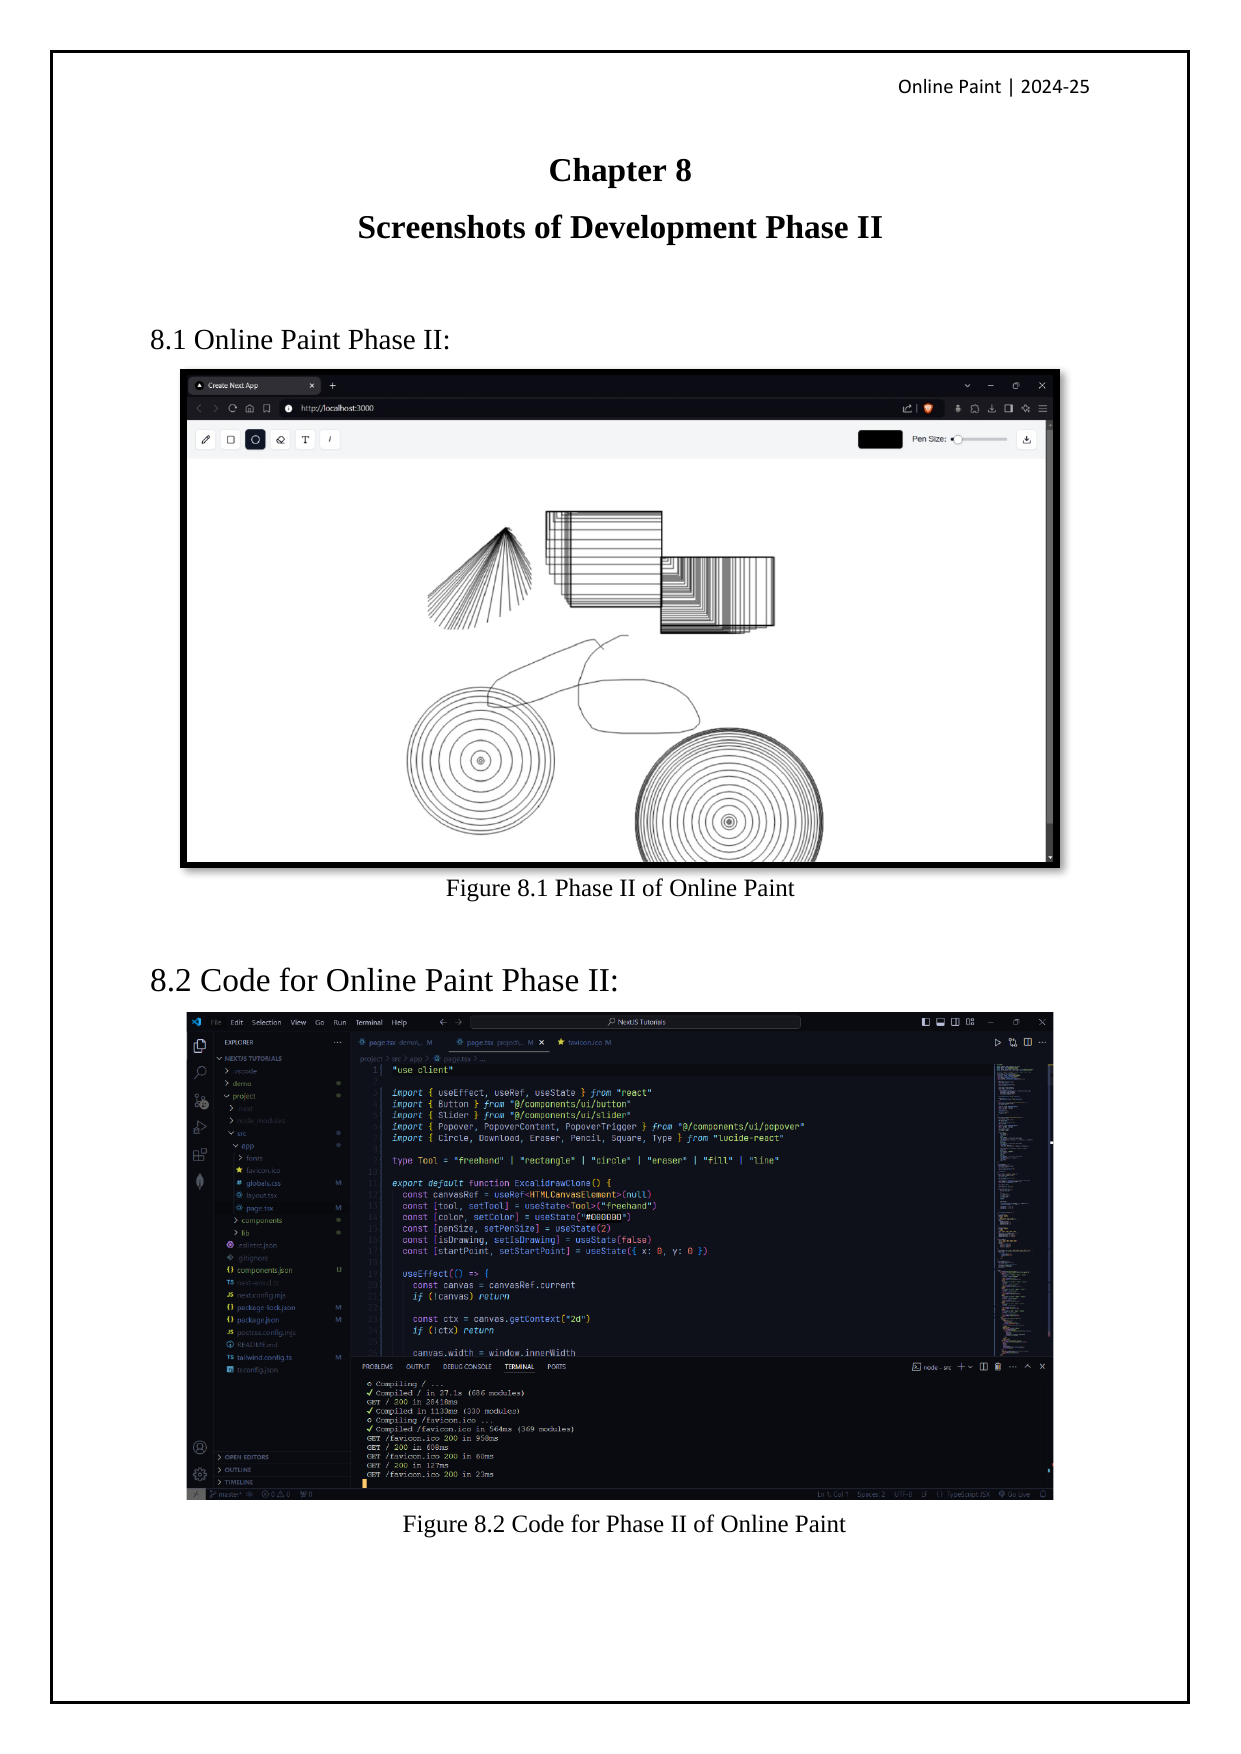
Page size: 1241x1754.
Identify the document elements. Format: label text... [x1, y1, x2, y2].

text Chapter 8 Screenshots of Development Phase II [150, 150, 1090, 246]
text Figure 8.2 Code for Phase II of Online Paint [150, 1501, 1090, 1539]
text 8.1 Online Paint Phase II: [150, 322, 1090, 356]
text 8.2 Code for Online Paint Phase II: [150, 960, 1090, 998]
picture [186, 1012, 1054, 1500]
text Figure 8.1 Phase II of Online Paint [150, 373, 1090, 902]
